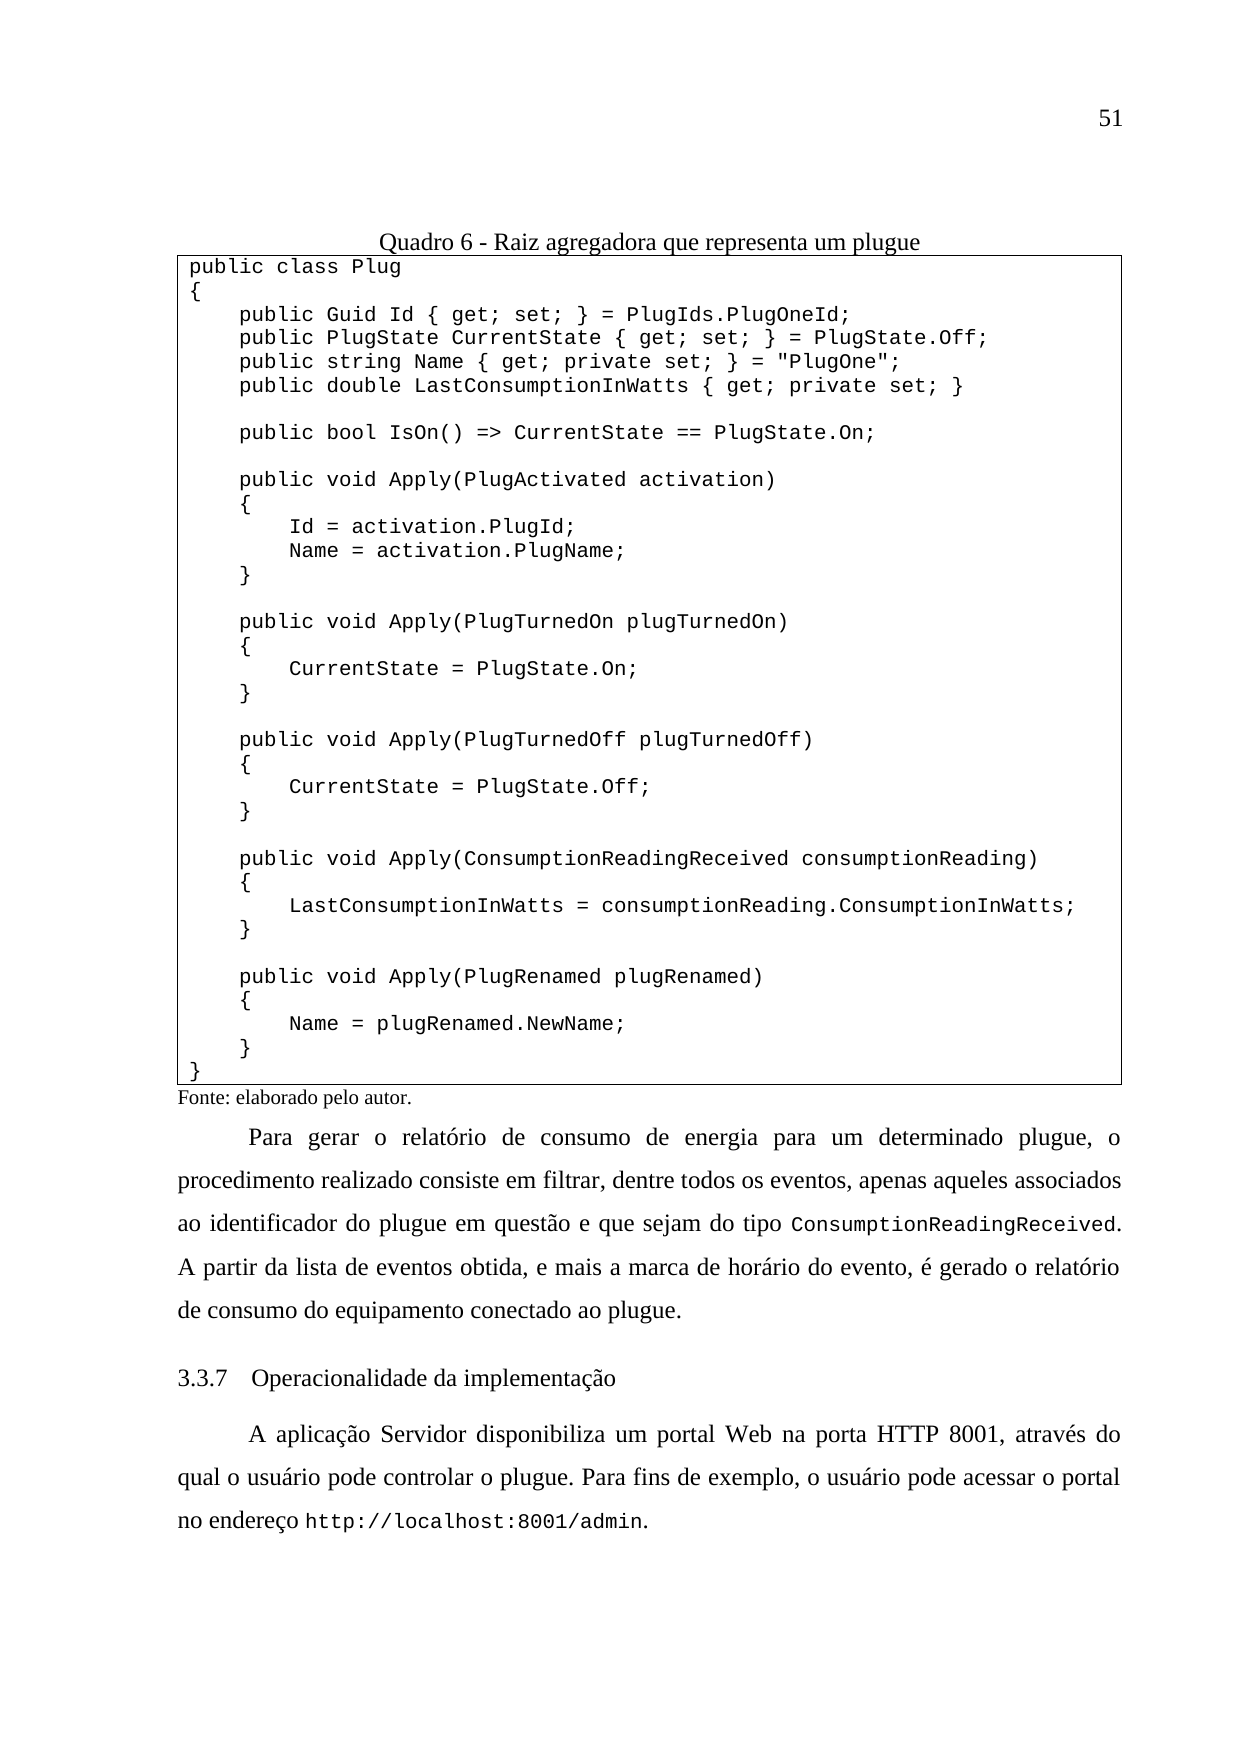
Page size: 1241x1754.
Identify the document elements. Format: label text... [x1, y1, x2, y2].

subtitle Operacionalidade da implementação [177, 1363, 1122, 1392]
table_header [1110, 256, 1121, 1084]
text A aplicação Servidor disponibiliza um portal Web na porta HTTP 8001, através do qual o usuário pode controlar o plugue. Para fins de exemplo, o usuário pode acessar o portal no endereço http://localhost:8001/admin. [177, 1419, 1122, 1534]
text Para gerar o relatório de consumo de energia para um determinado plugue, o procedimento realizado consiste em filtrar, dentre todos os eventos, apenas aqueles associados ao identificador do plugue em questão e que sejam do tipo ConsumptionReadingReceived. A partir da lista de eventos obtida, e mais a marca de horário do evento, é gerado o relatório de consumo do equipamento conectado ao plugue. [177, 1122, 1122, 1324]
text Quadro - Raiz agregadora que representa um plugue [177, 227, 1122, 255]
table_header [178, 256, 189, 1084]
text Fonte: elaborado pelo autor. [177, 1085, 1122, 1109]
